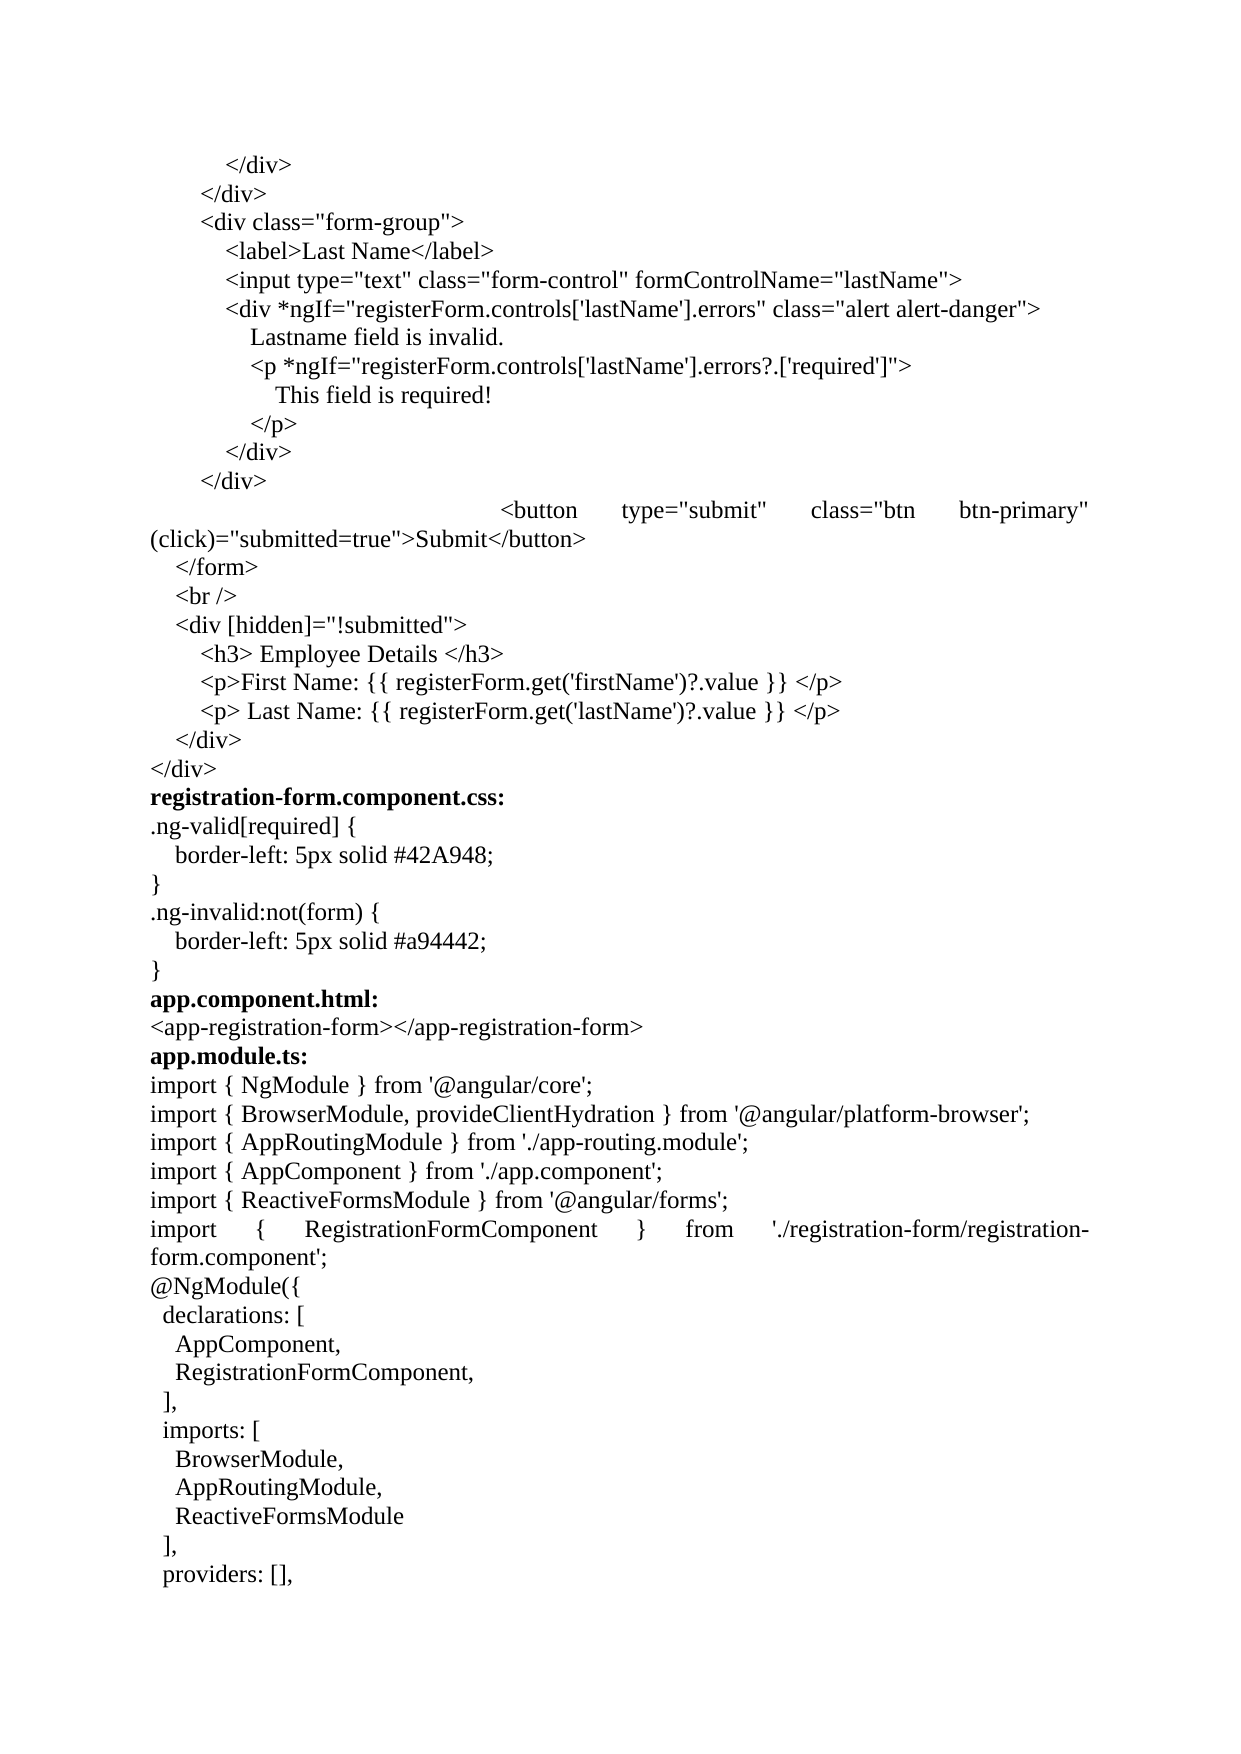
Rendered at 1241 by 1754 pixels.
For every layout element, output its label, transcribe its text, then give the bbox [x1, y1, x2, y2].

text AppRoutingModule, [150, 1472, 1090, 1501]
text import { NgModule } from '@angular/core'; [150, 1070, 1090, 1099]
text RegistrationFormComponent, [150, 1357, 1090, 1386]
text } [150, 955, 1090, 984]
text import { ReactiveFormsModule } from '@angular/forms'; [150, 1185, 1090, 1214]
text Lastname field is invalid. [150, 322, 1090, 351]
text ], [150, 1386, 1090, 1415]
text <p *ngIf="registerForm.controls['lastName'].errors?.['required']"> [150, 351, 1090, 380]
text .ng-invalid:not(form) { [150, 897, 1090, 926]
text BrowserModule, [150, 1444, 1090, 1472]
text </div> [150, 725, 1090, 754]
text @NgModule({ [150, 1271, 1090, 1300]
text <label>Last Name</label> [150, 236, 1090, 265]
text app.component.html: [150, 984, 1090, 1012]
text <p>First Name: {{ registerForm.get('firstName')?.value }} </p> [150, 667, 1090, 696]
text </div> [150, 754, 1090, 782]
text </form> [150, 552, 1090, 581]
text } [150, 869, 1090, 897]
text .ng-valid[required] { [150, 811, 1090, 840]
text border-left: 5px solid #42A948; [150, 840, 1090, 869]
text <div class="form-group"> [150, 207, 1090, 236]
text </div> [150, 466, 1090, 495]
text border-left: 5px solid #a94442; [150, 926, 1090, 955]
text <div [hidden]="!submitted"> [150, 610, 1090, 639]
text declarations: [ [150, 1300, 1090, 1329]
text ], [150, 1530, 1090, 1559]
text ReactiveFormsModule [150, 1501, 1090, 1530]
text import { BrowserModule, provideClientHydration } from '@angular/platform-browser'; [150, 1099, 1090, 1127]
text </div> [150, 437, 1090, 466]
text <input type="text" class="form-control" formControlName="lastName"> [150, 265, 1090, 294]
text imports: [ [150, 1415, 1090, 1444]
text <app-registration-form></app-registration-form> [150, 1012, 1090, 1041]
text <div *ngIf="registerForm.controls['lastName'].errors" class="alert alert-danger"> [150, 294, 1090, 322]
text </div> [150, 179, 1090, 207]
text registration-form.component.css: [150, 782, 1090, 811]
text <button type="submit" class="btn btn-primary" (click)="submitted=true">Submit</button> [150, 495, 1090, 552]
text </div> [150, 150, 1090, 179]
text <h3> Employee Details </h3> [150, 639, 1090, 667]
text </p> [150, 409, 1090, 437]
text import { RegistrationFormComponent } from './registration-form/registration-form.component'; [150, 1214, 1090, 1271]
text <br /> [150, 581, 1090, 610]
text AppComponent, [150, 1329, 1090, 1357]
text <p> Last Name: {{ registerForm.get('lastName')?.value }} </p> [150, 696, 1090, 725]
text import { AppRoutingModule } from './app-routing.module'; [150, 1127, 1090, 1156]
text This field is required! [150, 380, 1090, 409]
text app.module.ts: [150, 1041, 1090, 1070]
text providers: [], [150, 1559, 1090, 1587]
text import { AppComponent } from './app.component'; [150, 1156, 1090, 1185]
